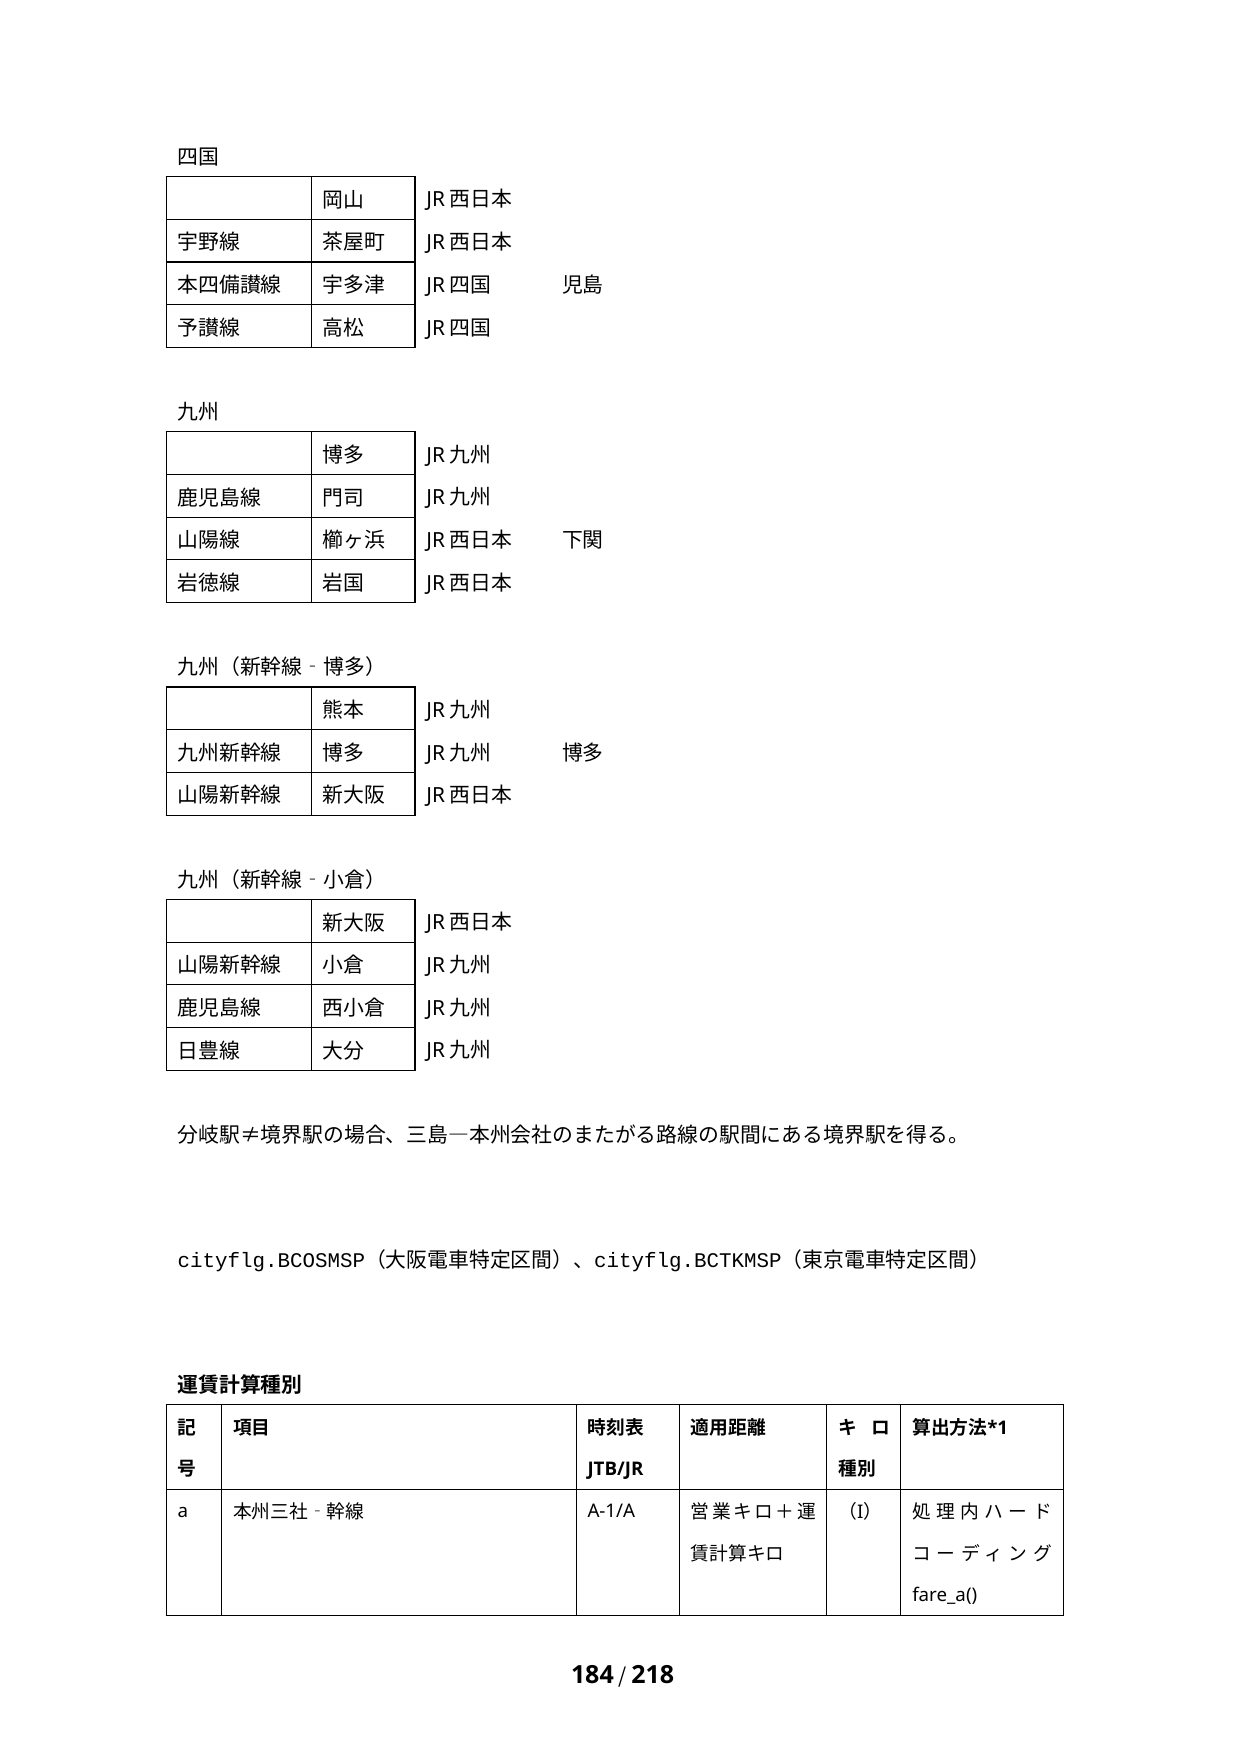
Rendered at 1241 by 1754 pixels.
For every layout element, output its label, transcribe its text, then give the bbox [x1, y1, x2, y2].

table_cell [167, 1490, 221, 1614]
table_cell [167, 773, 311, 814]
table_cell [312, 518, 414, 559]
text 九州（新幹線‐博多） [177, 645, 1063, 686]
subtitle 運賃計算種別 [177, 1362, 1063, 1404]
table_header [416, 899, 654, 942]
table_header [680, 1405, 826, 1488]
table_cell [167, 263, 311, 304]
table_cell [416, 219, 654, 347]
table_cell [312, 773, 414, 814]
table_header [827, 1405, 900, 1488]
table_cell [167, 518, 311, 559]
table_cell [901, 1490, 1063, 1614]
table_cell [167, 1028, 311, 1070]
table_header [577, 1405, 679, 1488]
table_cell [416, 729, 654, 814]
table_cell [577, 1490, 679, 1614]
text 四国 [177, 134, 1063, 176]
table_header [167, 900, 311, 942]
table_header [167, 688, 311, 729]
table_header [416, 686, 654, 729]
text 九州（新幹線‐小倉） [177, 857, 1063, 899]
text cityflg.BCOSMSP（大阪電車特定区間）、cityflg.BCTKMSP（東京電車特定区間） [177, 1237, 1063, 1279]
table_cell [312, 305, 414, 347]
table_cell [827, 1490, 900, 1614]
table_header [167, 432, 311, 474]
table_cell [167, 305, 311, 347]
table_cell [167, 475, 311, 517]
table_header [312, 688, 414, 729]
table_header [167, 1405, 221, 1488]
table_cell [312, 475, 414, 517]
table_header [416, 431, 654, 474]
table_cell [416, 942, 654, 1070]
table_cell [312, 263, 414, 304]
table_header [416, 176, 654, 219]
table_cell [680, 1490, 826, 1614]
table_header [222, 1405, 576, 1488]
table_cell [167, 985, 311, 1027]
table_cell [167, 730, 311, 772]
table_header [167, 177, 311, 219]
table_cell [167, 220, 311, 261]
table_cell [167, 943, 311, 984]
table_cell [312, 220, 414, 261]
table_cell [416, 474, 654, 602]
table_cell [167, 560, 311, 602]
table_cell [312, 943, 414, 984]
text 九州 [177, 389, 1063, 431]
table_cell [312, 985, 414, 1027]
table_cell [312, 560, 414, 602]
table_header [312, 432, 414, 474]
text 分岐駅≠境界駅の場合、三島―本州会社のまたがる路線の駅間にある境界駅を得る。 [177, 1112, 1063, 1154]
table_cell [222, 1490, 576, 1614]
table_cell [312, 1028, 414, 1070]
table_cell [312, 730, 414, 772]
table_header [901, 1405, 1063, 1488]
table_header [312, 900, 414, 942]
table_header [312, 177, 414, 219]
